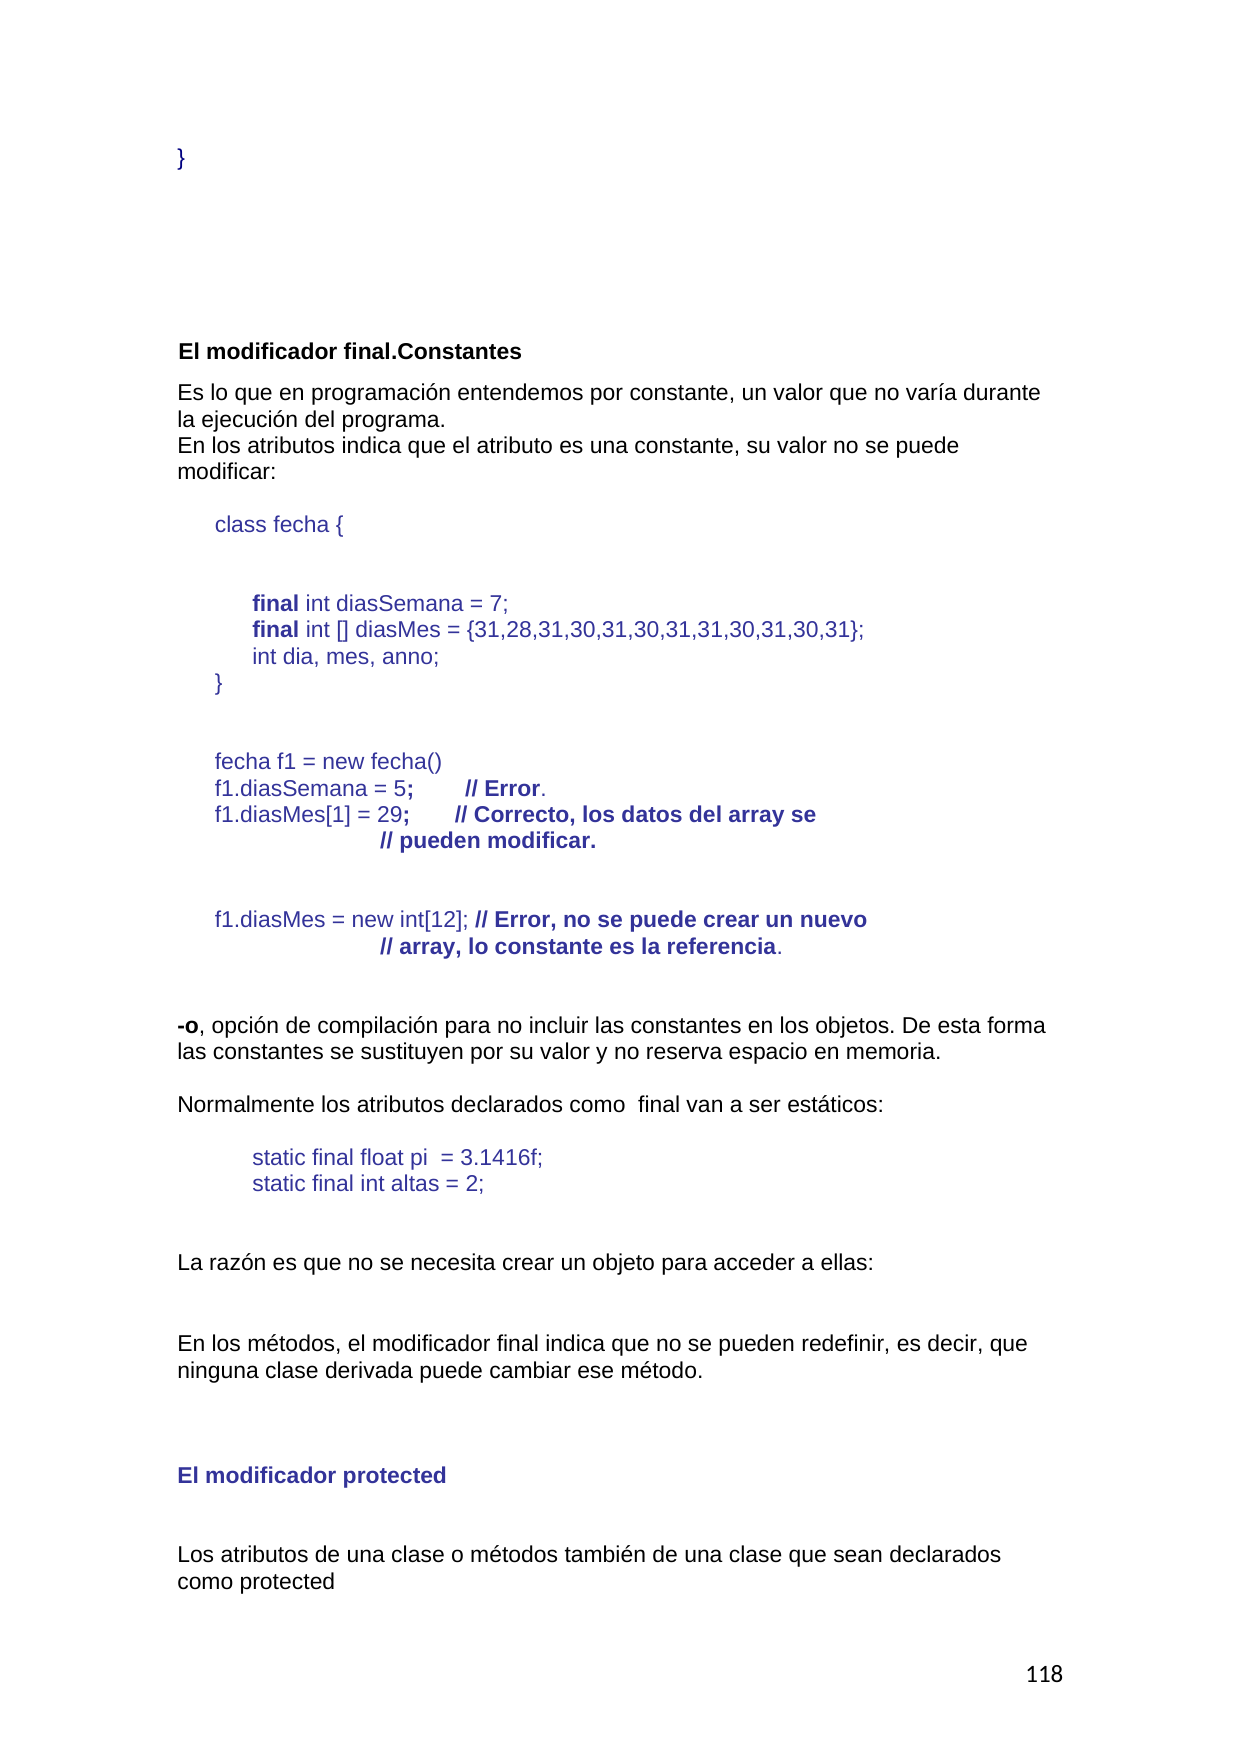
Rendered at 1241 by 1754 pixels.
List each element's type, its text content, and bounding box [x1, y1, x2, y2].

text Los atributos de una clase o métodos también de una clase que sean declarados como protected [177, 1541, 1063, 1594]
text -o, opción de compilación para no incluir las constantes en los objetos. De esta forma las constantes se sustituyen por su valor y no reserva espacio en memoria. [177, 1012, 1063, 1064]
text El modificador protected [177, 1462, 1063, 1488]
text f1.diasSemana = 5; // Error. [214, 774, 1063, 801]
text int dia, mes, anno; [214, 643, 1063, 669]
text // pueden modificar. [214, 827, 1063, 854]
text En los atributos indica que el atributo es una constante, su valor no se puede modificar: [177, 432, 1063, 485]
text } [177, 144, 1063, 171]
text static final float pi = 3.1416f; [214, 1143, 1063, 1170]
text static final int altas = 2; [214, 1170, 1063, 1196]
text f1.diasMes = new int[12]; // Error, no se puede crear un nuevo [214, 906, 1063, 933]
text La razón es que no se necesita crear un objeto para acceder a ellas: [177, 1249, 1063, 1275]
text class fecha { [214, 511, 1063, 537]
text En los métodos, el modificador final indica que no se pueden redefinir, es decir, que ninguna clase derivada puede cambiar ese método. [177, 1330, 1063, 1383]
text // array, lo constante es la referencia. [214, 933, 1063, 959]
text final int diasSemana = 7; [214, 590, 1063, 616]
text Normalmente los atributos declarados como final van a ser estáticos: [177, 1091, 1063, 1117]
text final int [] diasMes = {31,28,31,30,31,30,31,31,30,31,30,31}; [214, 616, 1063, 643]
text Es lo que en programación entendemos por constante, un valor que no varía durante la ejecución del programa. [177, 379, 1063, 432]
subtitle El modificador final.Constantes [178, 338, 1063, 364]
text } [214, 669, 1063, 696]
text f1.diasMes[1] = 29; // Correcto, los datos del array se [214, 801, 1063, 827]
text fecha f1 = new fecha() [214, 748, 1063, 774]
